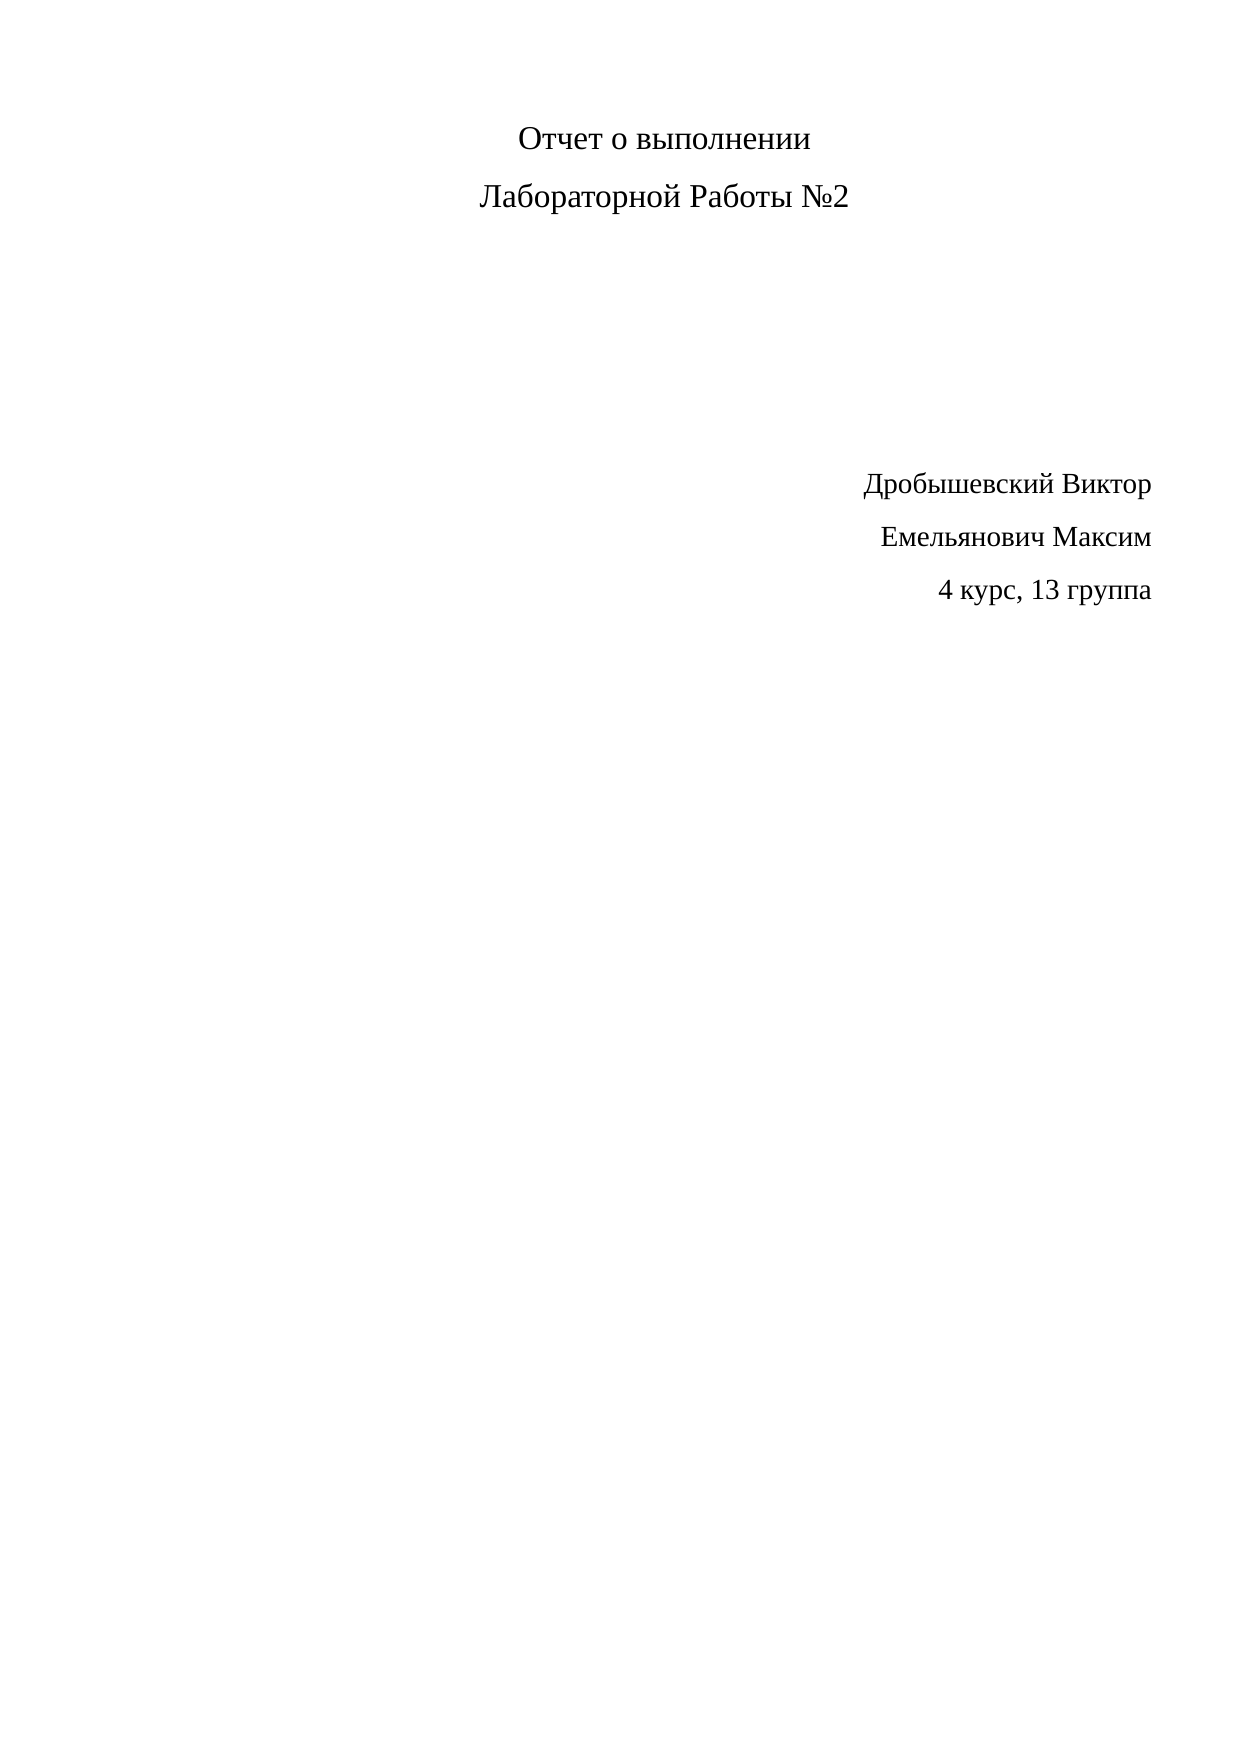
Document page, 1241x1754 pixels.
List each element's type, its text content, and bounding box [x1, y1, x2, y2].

text 4 курс, 13 группа [177, 572, 1152, 605]
text Емельянович Максим [177, 519, 1152, 553]
text Дробышевский Виктор [177, 466, 1152, 500]
text Отчет о выполнении [177, 118, 1152, 156]
text Лабораторной Работы №2 [177, 176, 1152, 214]
